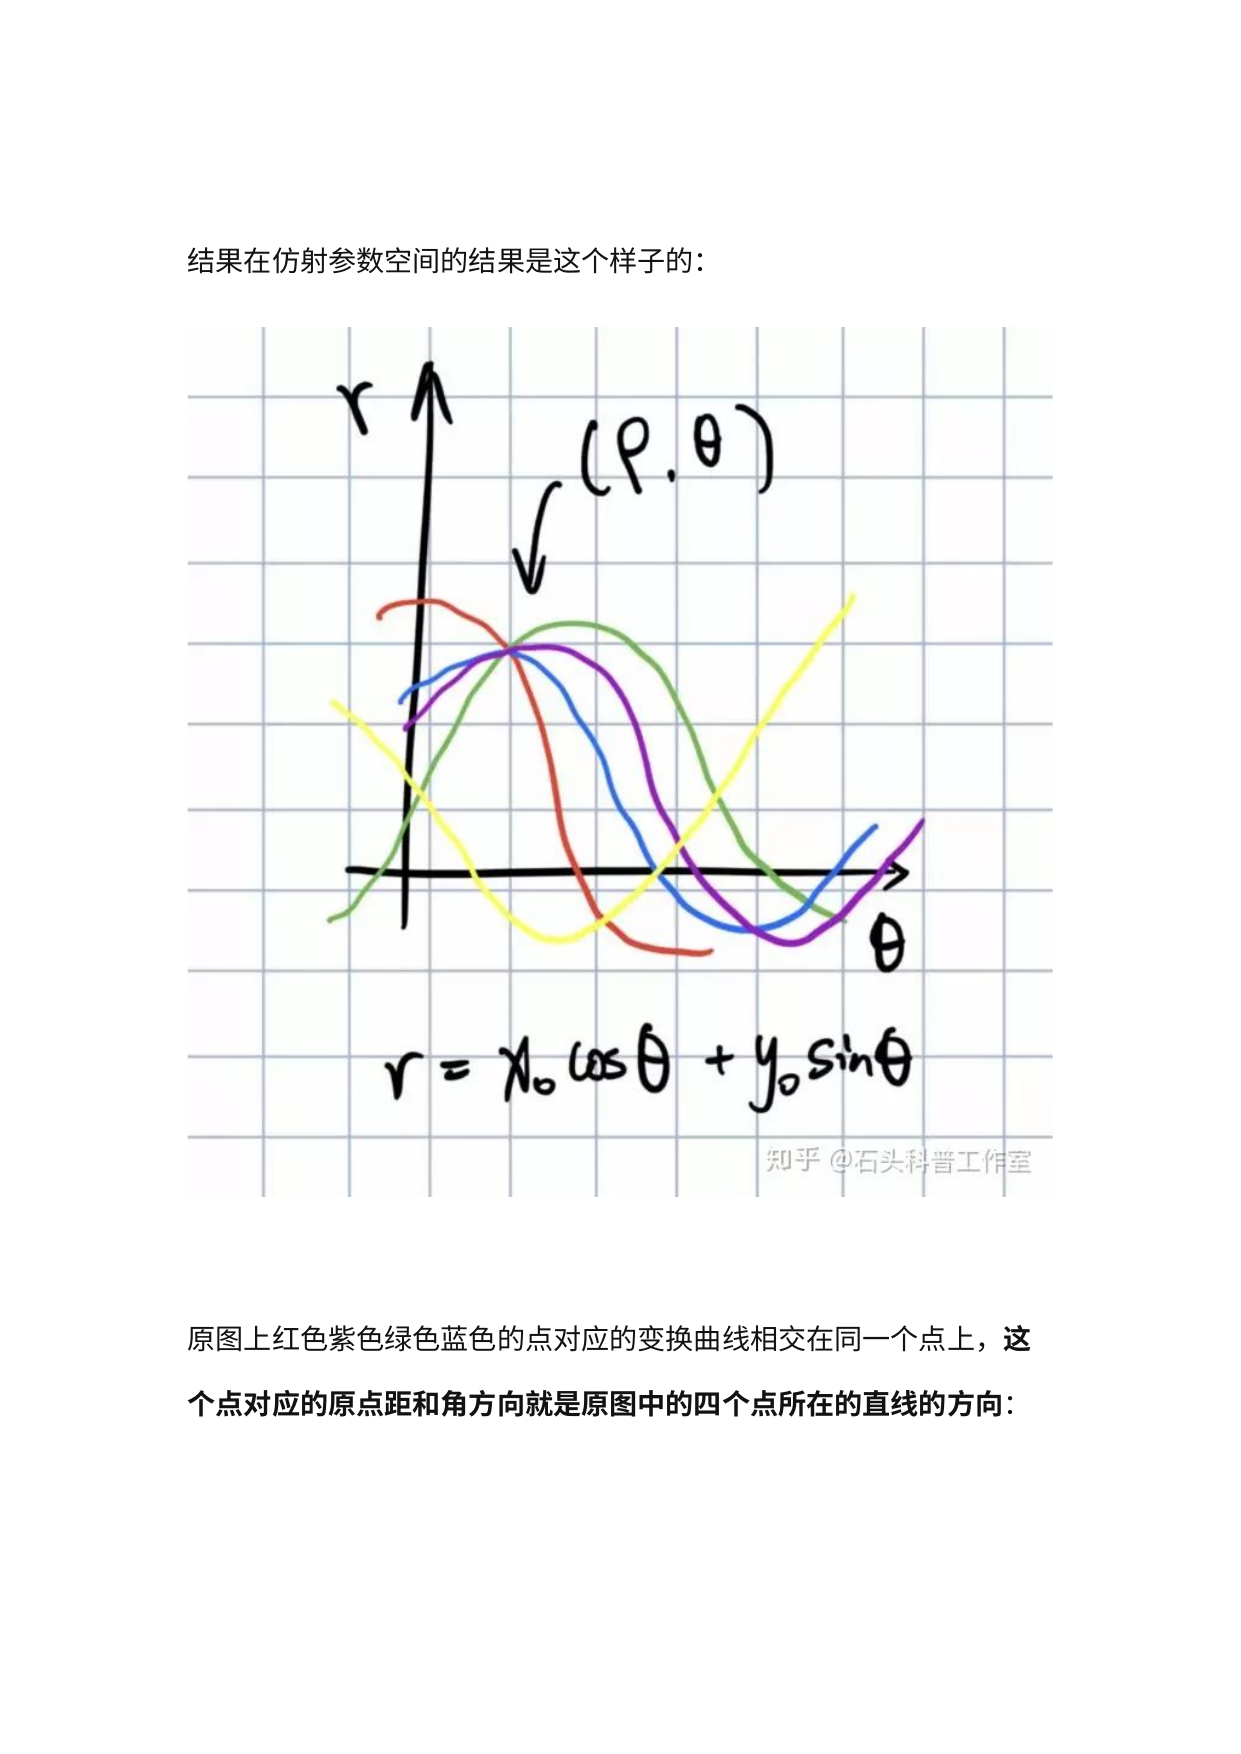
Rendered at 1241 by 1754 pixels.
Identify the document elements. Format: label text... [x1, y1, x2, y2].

picture [187, 327, 1053, 1197]
text 结果在仿射参数空间的结果是这个样子的： [187, 162, 1053, 292]
text 原图上红色紫色绿色蓝色的点对应的变换曲线相交在同一个点上，这个点对应的原点距和角方向就是原图中的四个点所在的直线的方向： [187, 1239, 1053, 1434]
